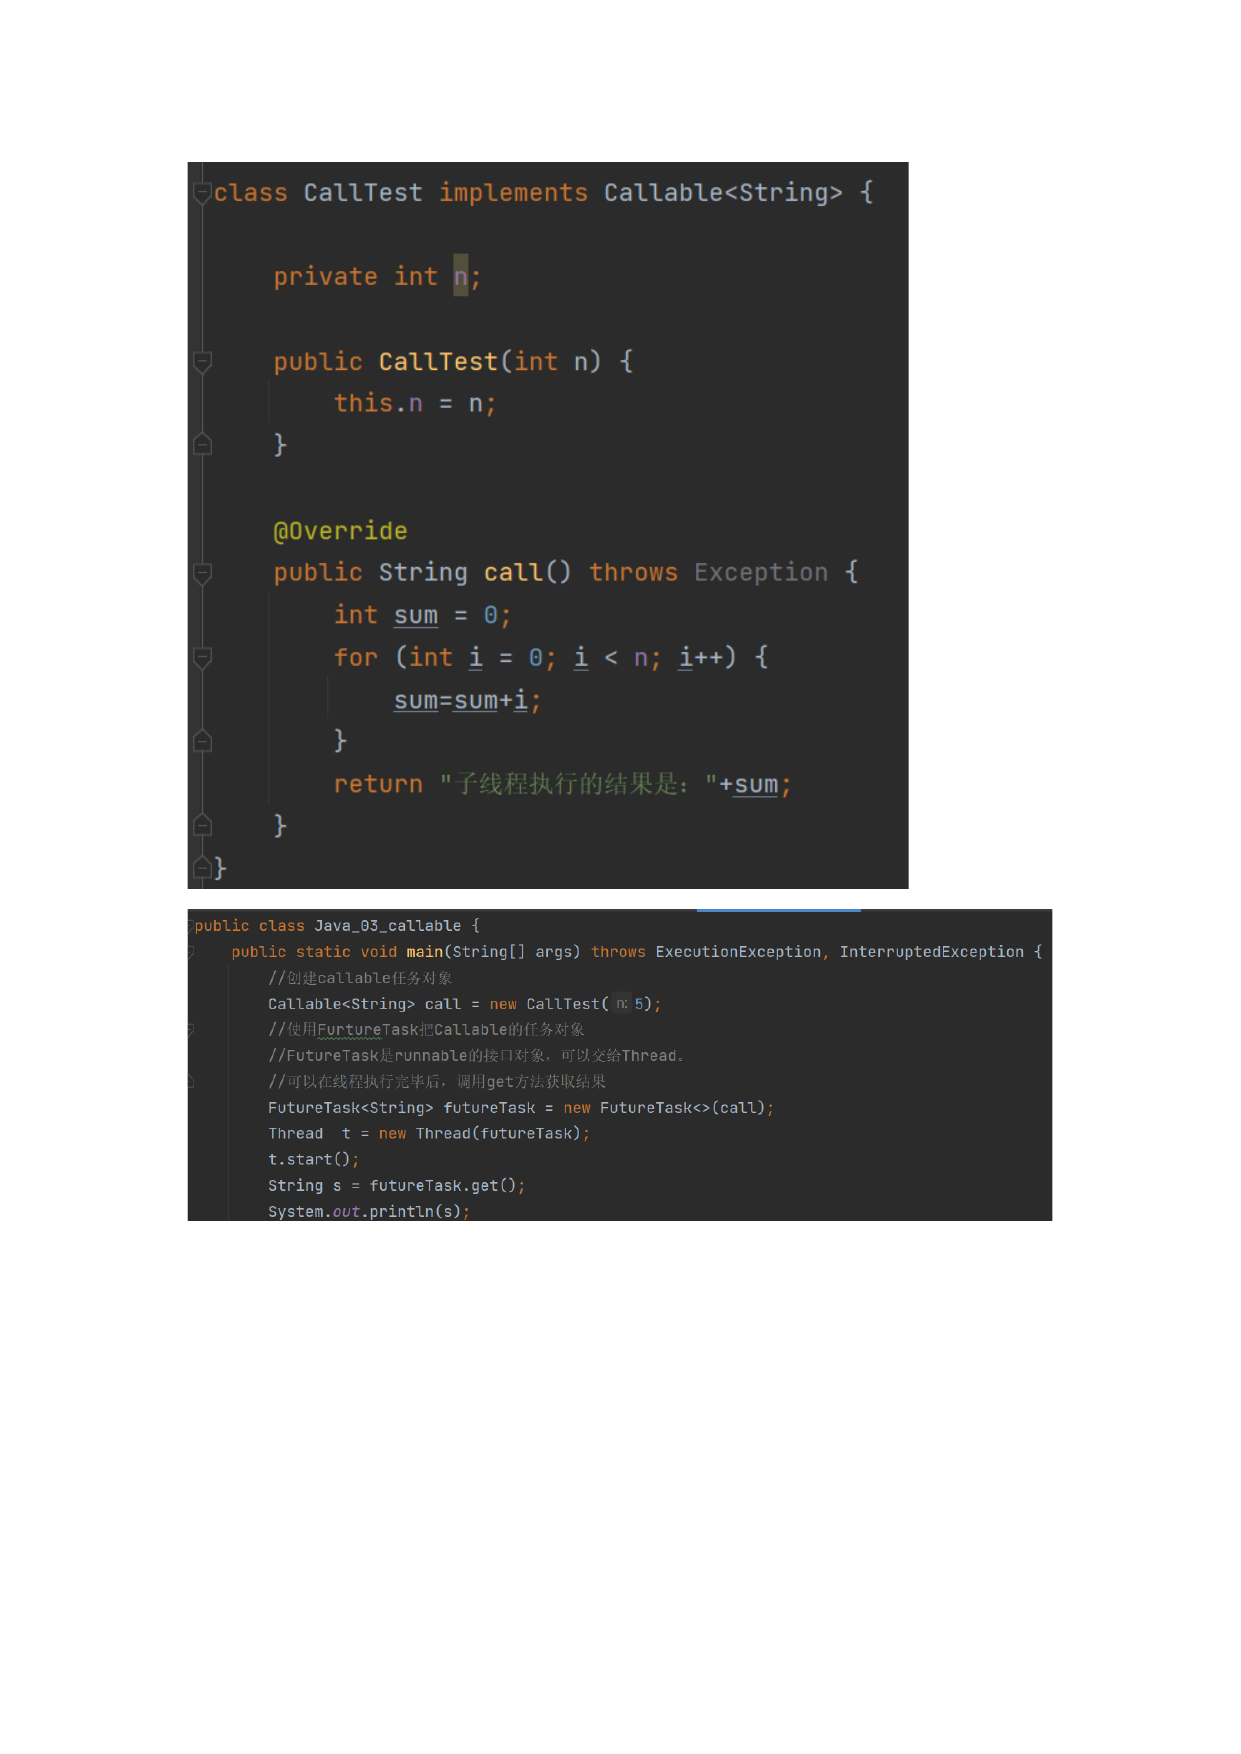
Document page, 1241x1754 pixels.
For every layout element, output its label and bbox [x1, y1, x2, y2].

picture [187, 162, 909, 889]
picture [187, 909, 1053, 1221]
